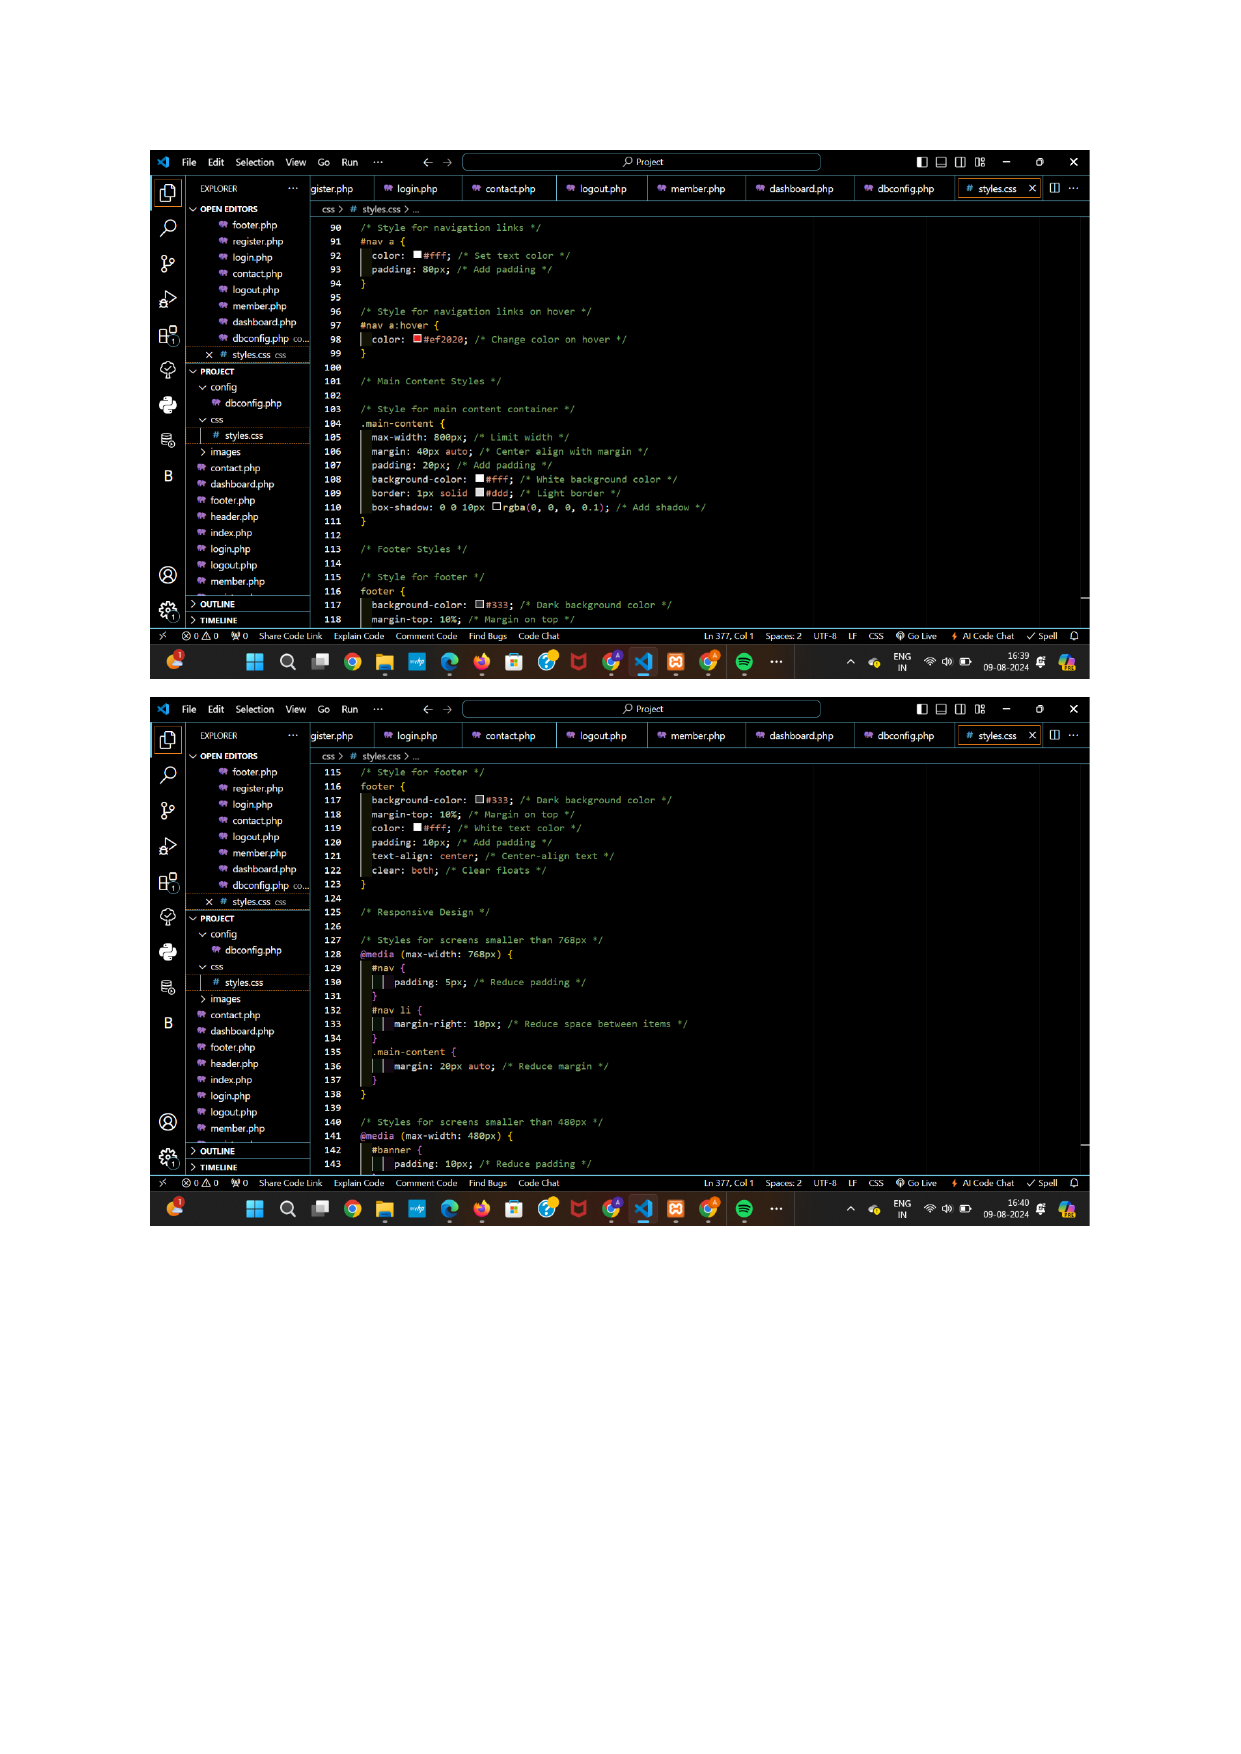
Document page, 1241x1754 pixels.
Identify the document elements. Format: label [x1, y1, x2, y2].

picture [150, 697, 1090, 1226]
picture [150, 150, 1090, 679]
